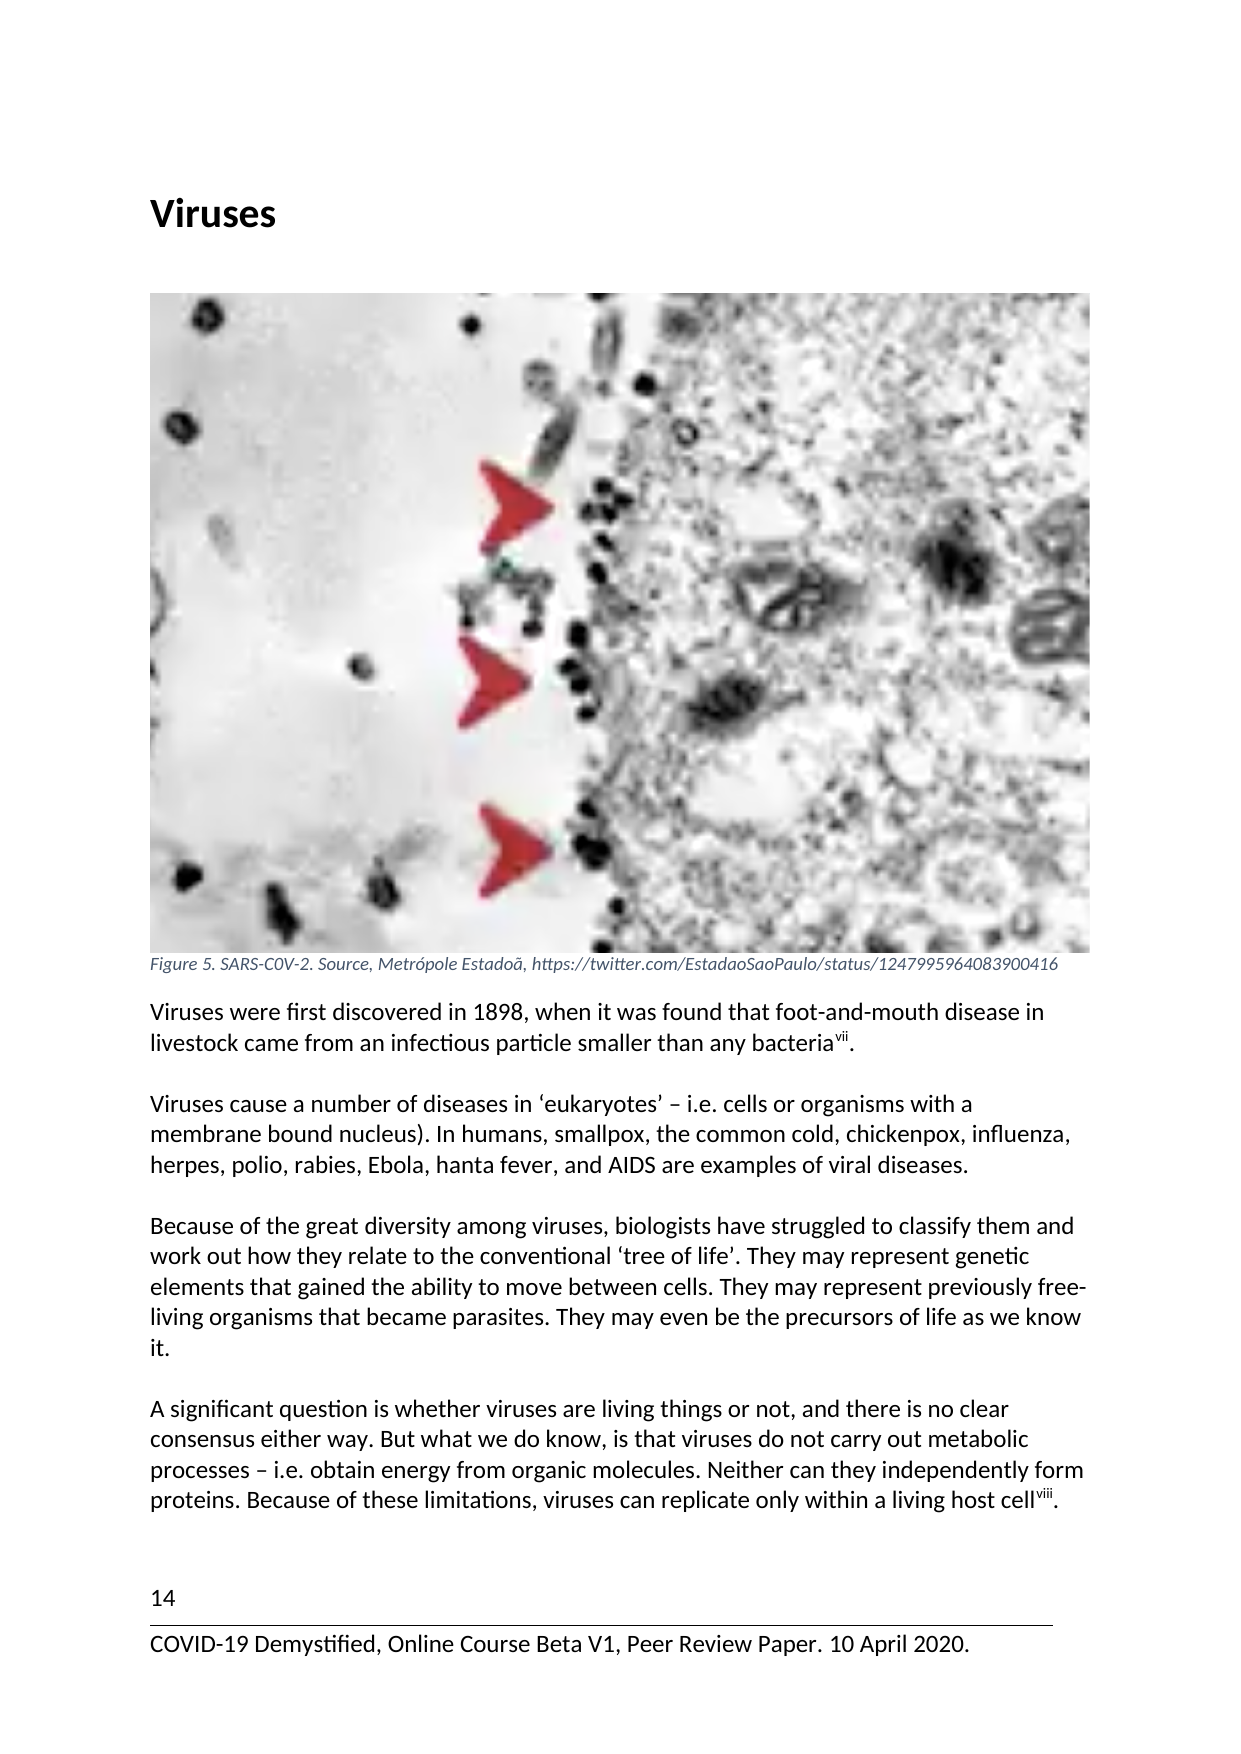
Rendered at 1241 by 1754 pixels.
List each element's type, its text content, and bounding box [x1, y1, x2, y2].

picture [150, 293, 1090, 953]
text Because of the great diversity among viruses, biologists have struggled to classify them and work out how they relate to the conventional ‘tree of life’. They may represent genetic elements that gained the ability to move between cells. They may represent previously free-living organisms that became parasites. They may even be the precursors of life as we know it. [150, 1210, 1090, 1362]
text Figure . SARS-C0V-2. Source, Metrópole Estadoã, https://twitter.com/EstadaoSaoPaulo/status/1247995964083900416 [150, 953, 1090, 975]
text A significant question is whether viruses are living things or not, and there is no clear consensus either way. But what we do know, is that viruses do not carry out metabolic processes – i.e. obtain energy from organic molecules. Neither can they independently form proteins. Because of these limitations, viruses can replicate only within a living host cell. [150, 1393, 1090, 1515]
subtitle Viruses [150, 187, 1090, 238]
text Viruses cause a number of diseases in ‘eukaryotes’ – i.e. cells or organisms with a membrane bound nucleus). In humans, smallpox, the common cold, chickenpox, influenza, herpes, polio, rabies, Ebola, hanta fever, and AIDS are examples of viral diseases. [150, 1088, 1090, 1179]
text Viruses were first discovered in 1898, when it was found that foot-and-mouth disease in livestock came from an infectious particle smaller than any bacteria. [150, 996, 1090, 1057]
